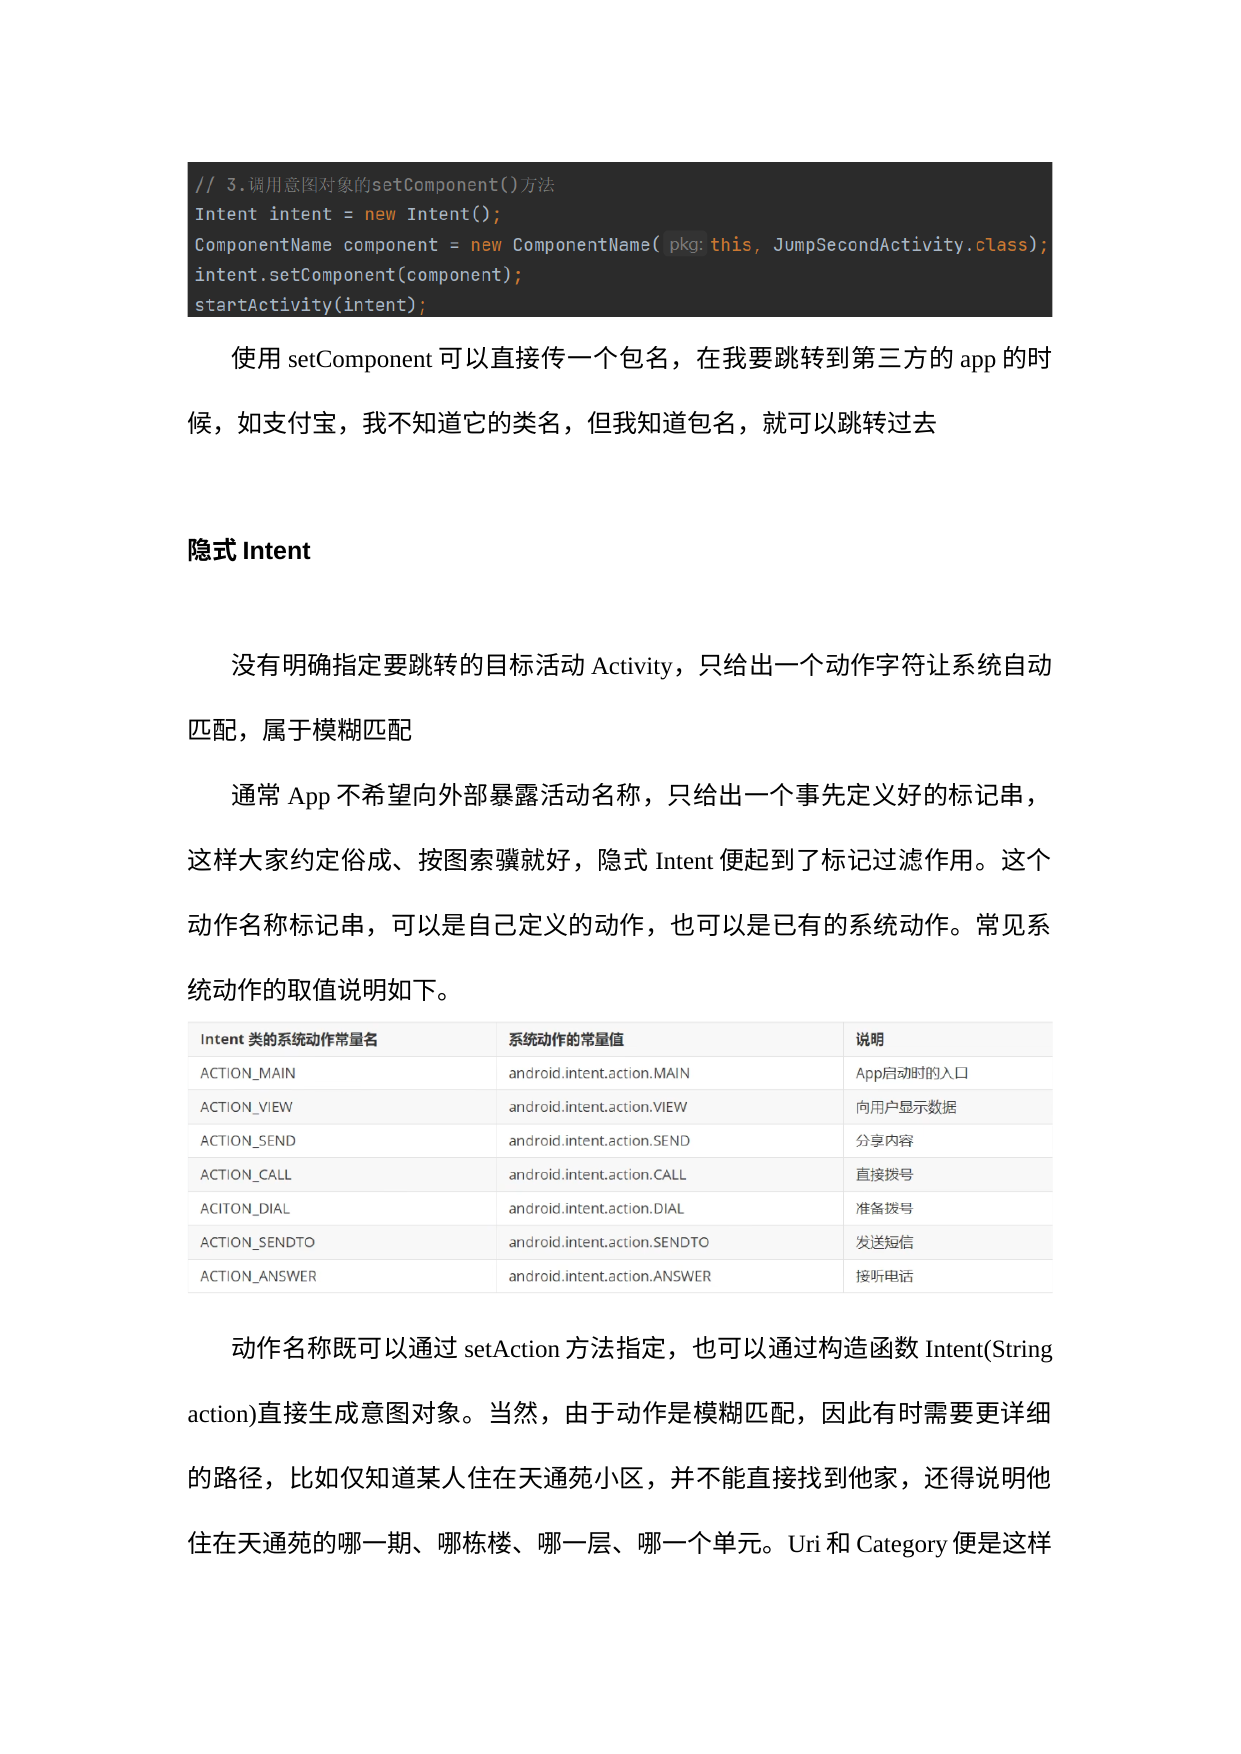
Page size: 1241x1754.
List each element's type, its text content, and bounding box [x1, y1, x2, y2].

text 没有明确指定要跳转的目标活动Activity，只给出一个动作字符让系统自动匹配，属于模糊匹配 [187, 631, 1053, 761]
picture [187, 162, 1053, 317]
text 通常App不希望向外部暴露活动名称，只给出一个事先定义好的标记串，这样大家约定俗成、按图索骥就好，隐式Intent便起到了标记过滤作用。这个动作名称标记串，可以是自己定义的动作，也可以是已有的系统动作。常见系统动作的取值说明如下。 [187, 761, 1053, 1021]
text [187, 1314, 1053, 1574]
picture [187, 1021, 1053, 1297]
text 使用setComponent可以直接传一个包名，在我要跳转到第三方的app的时候，如支付宝，我不知道它的类名，但我知道包名，就可以跳转过去 [187, 324, 1053, 454]
subtitle 隐式Intent [187, 516, 1053, 581]
